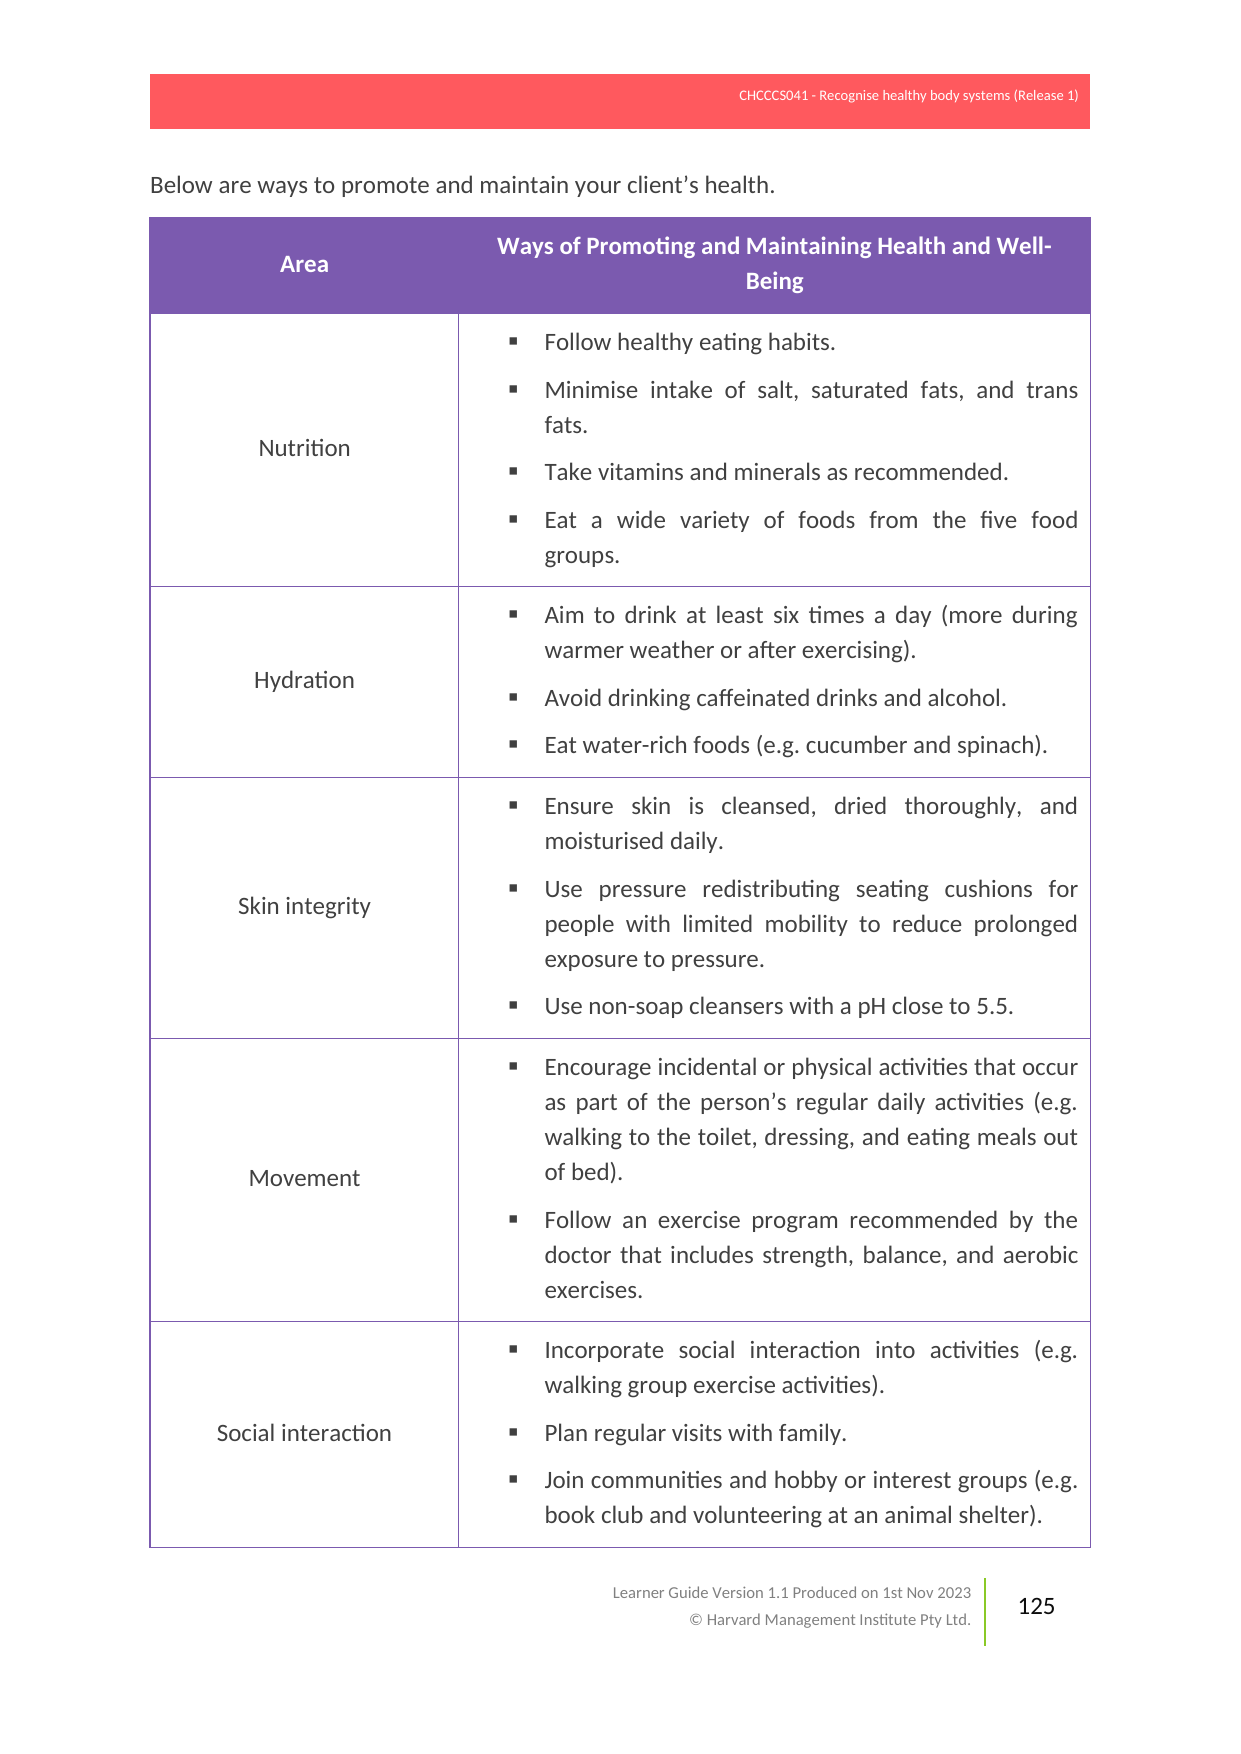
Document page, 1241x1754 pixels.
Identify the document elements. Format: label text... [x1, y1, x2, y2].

table_header Area [151, 218, 458, 313]
table_cell Ensure skin is cleansed, dried thoroughly, and moisturised daily. Use pressure redistributing seating cushions for people with limited mobility to reduce prolonged exposure to pressure. Use non-soap cleansers with a pH close to 5.5. [459, 778, 1090, 1038]
table_cell Aim to drink at least six times a day (more during warmer weather or after exercising). Avoid drinking caffeinated drinks and alcohol. Eat water-rich foods (e.g. cucumber and spinach). [459, 587, 1090, 777]
table_cell Nutrition [151, 314, 458, 586]
table_cell Skin integrity [151, 778, 458, 1038]
table_header Ways of Promoting and Maintaining Health and Well-Being [459, 218, 1090, 313]
table_cell Movement [151, 1039, 458, 1321]
table_cell Follow healthy eating habits. Minimise intake of salt, saturated fats, and trans fats. Take vitamins and minerals as recommended. Eat a wide variety of foods from the five food groups. [459, 314, 1090, 586]
table_cell Hydration [151, 587, 458, 777]
table_cell Social interaction [151, 1322, 458, 1547]
table_cell Incorporate social interaction into activities (e.g. walking group exercise activities). Plan regular visits with family. Join communities and hobby or interest groups (e.g. book club and volunteering at an animal shelter). [459, 1322, 1090, 1547]
table_cell Encourage incidental or physical activities that occur as part of the person’s regular daily activities (e.g. walking to the toilet, dressing, and eating meals out of bed). Follow an exercise program recommended by the doctor that includes strength, balance, and aerobic exercises. [459, 1039, 1090, 1321]
text Below are ways to promote and maintain your client’s health. [150, 169, 1090, 200]
